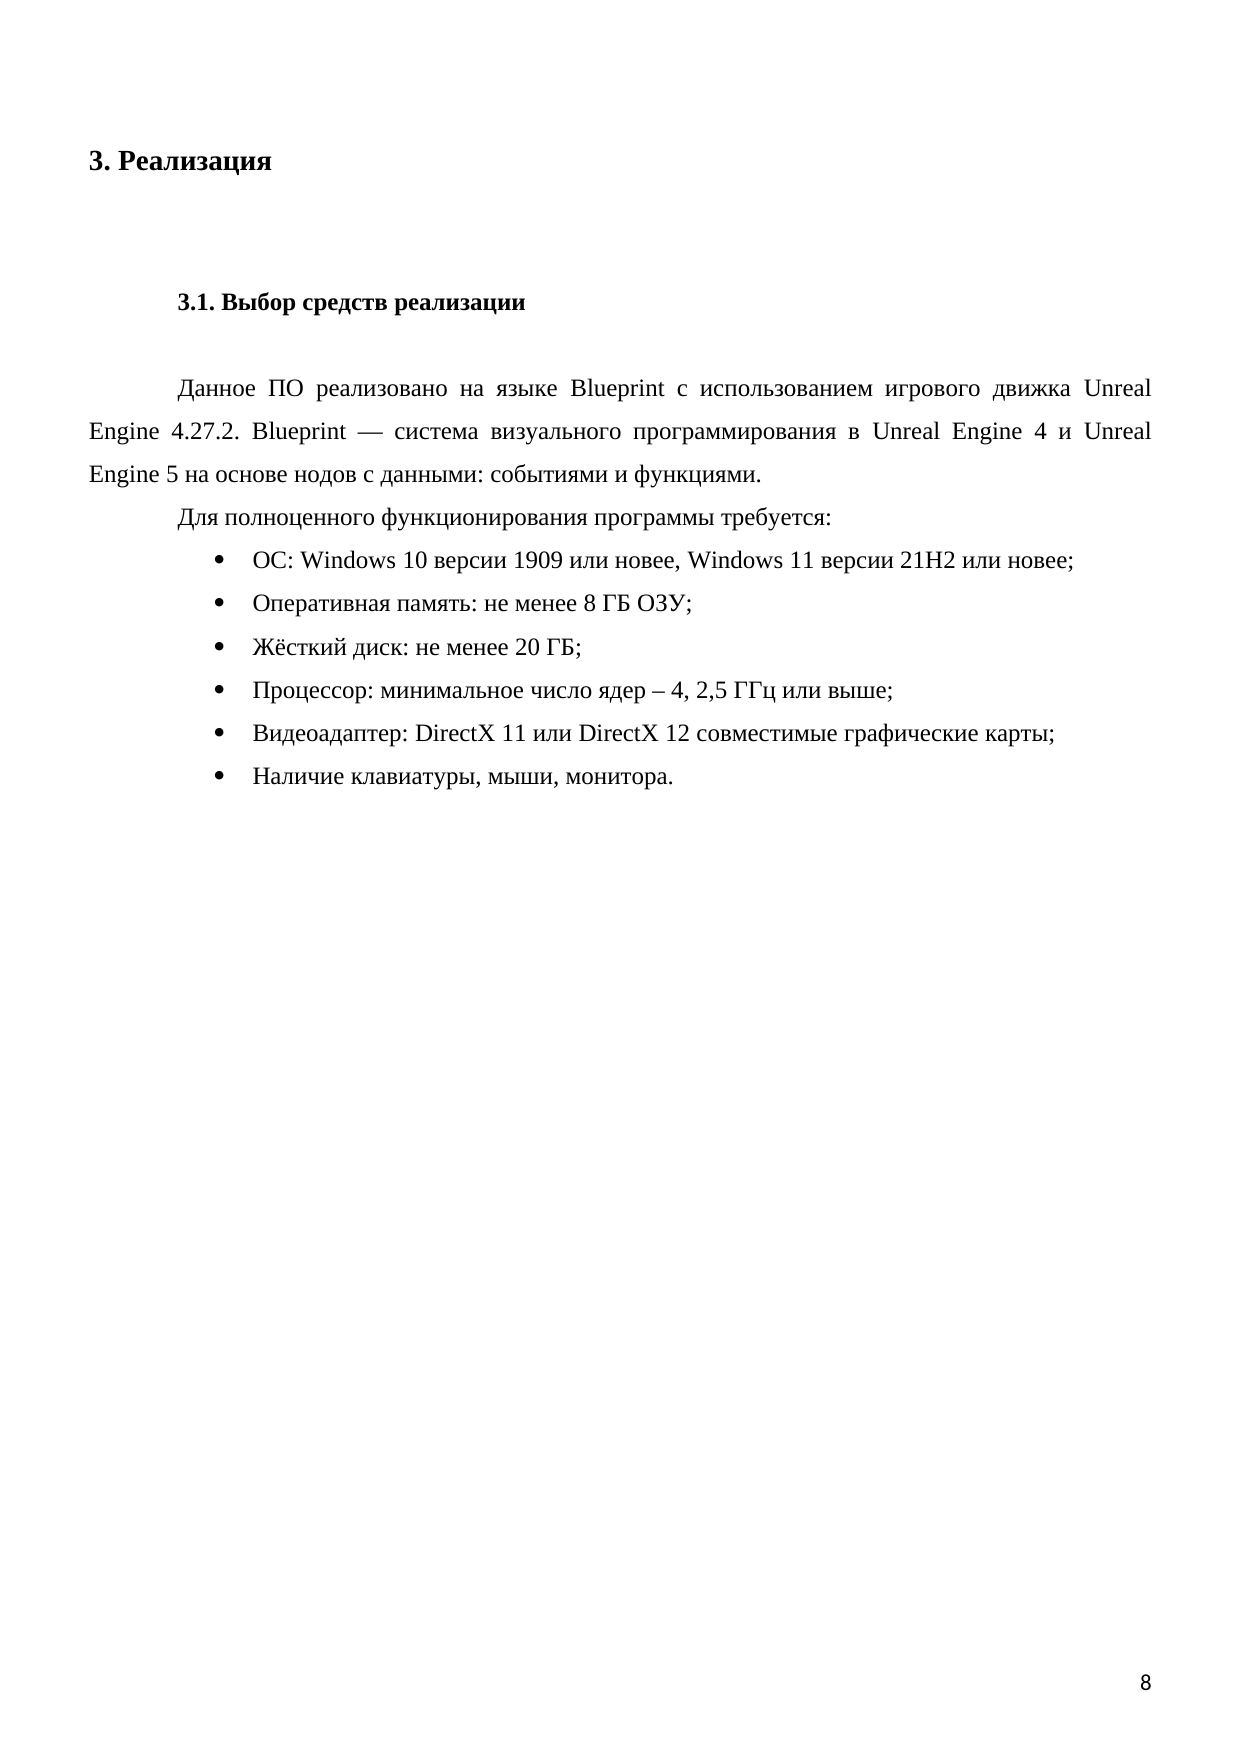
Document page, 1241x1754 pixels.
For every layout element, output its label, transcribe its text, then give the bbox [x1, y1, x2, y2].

text 3. Реализация [89, 143, 1152, 177]
list Процессор: минимальное число ядер – 4, 2,5 ГГц или выше; [215, 675, 1152, 703]
list Жёсткий диск: не менее 20 ГБ; [215, 632, 1152, 660]
list Наличие клавиатуры, мыши, монитора. [215, 761, 1152, 790]
text Для полноценного функционирования программы требуется: [89, 502, 1152, 531]
text Данное ПО реализовано на языке Blueprint с использованием игрового движка Unreal Engine 4.27.2. Blueprint — система визуального программирования в Unreal Engine 4 и Unreal Engine 5 на основе нодов с данными: событиями и функциями. [89, 373, 1152, 488]
text 3.1. Выбор средств реализации [89, 287, 1152, 315]
list Оперативная память: не менее 8 ГБ ОЗУ; [215, 588, 1152, 617]
list Видеоадаптер: DirectX 11 или DirectX 12 совместимые графические карты; [215, 718, 1152, 747]
list ОС: Windows 10 версии 1909 или новее, Windows 11 версии 21Н2 или новее; [215, 545, 1152, 574]
